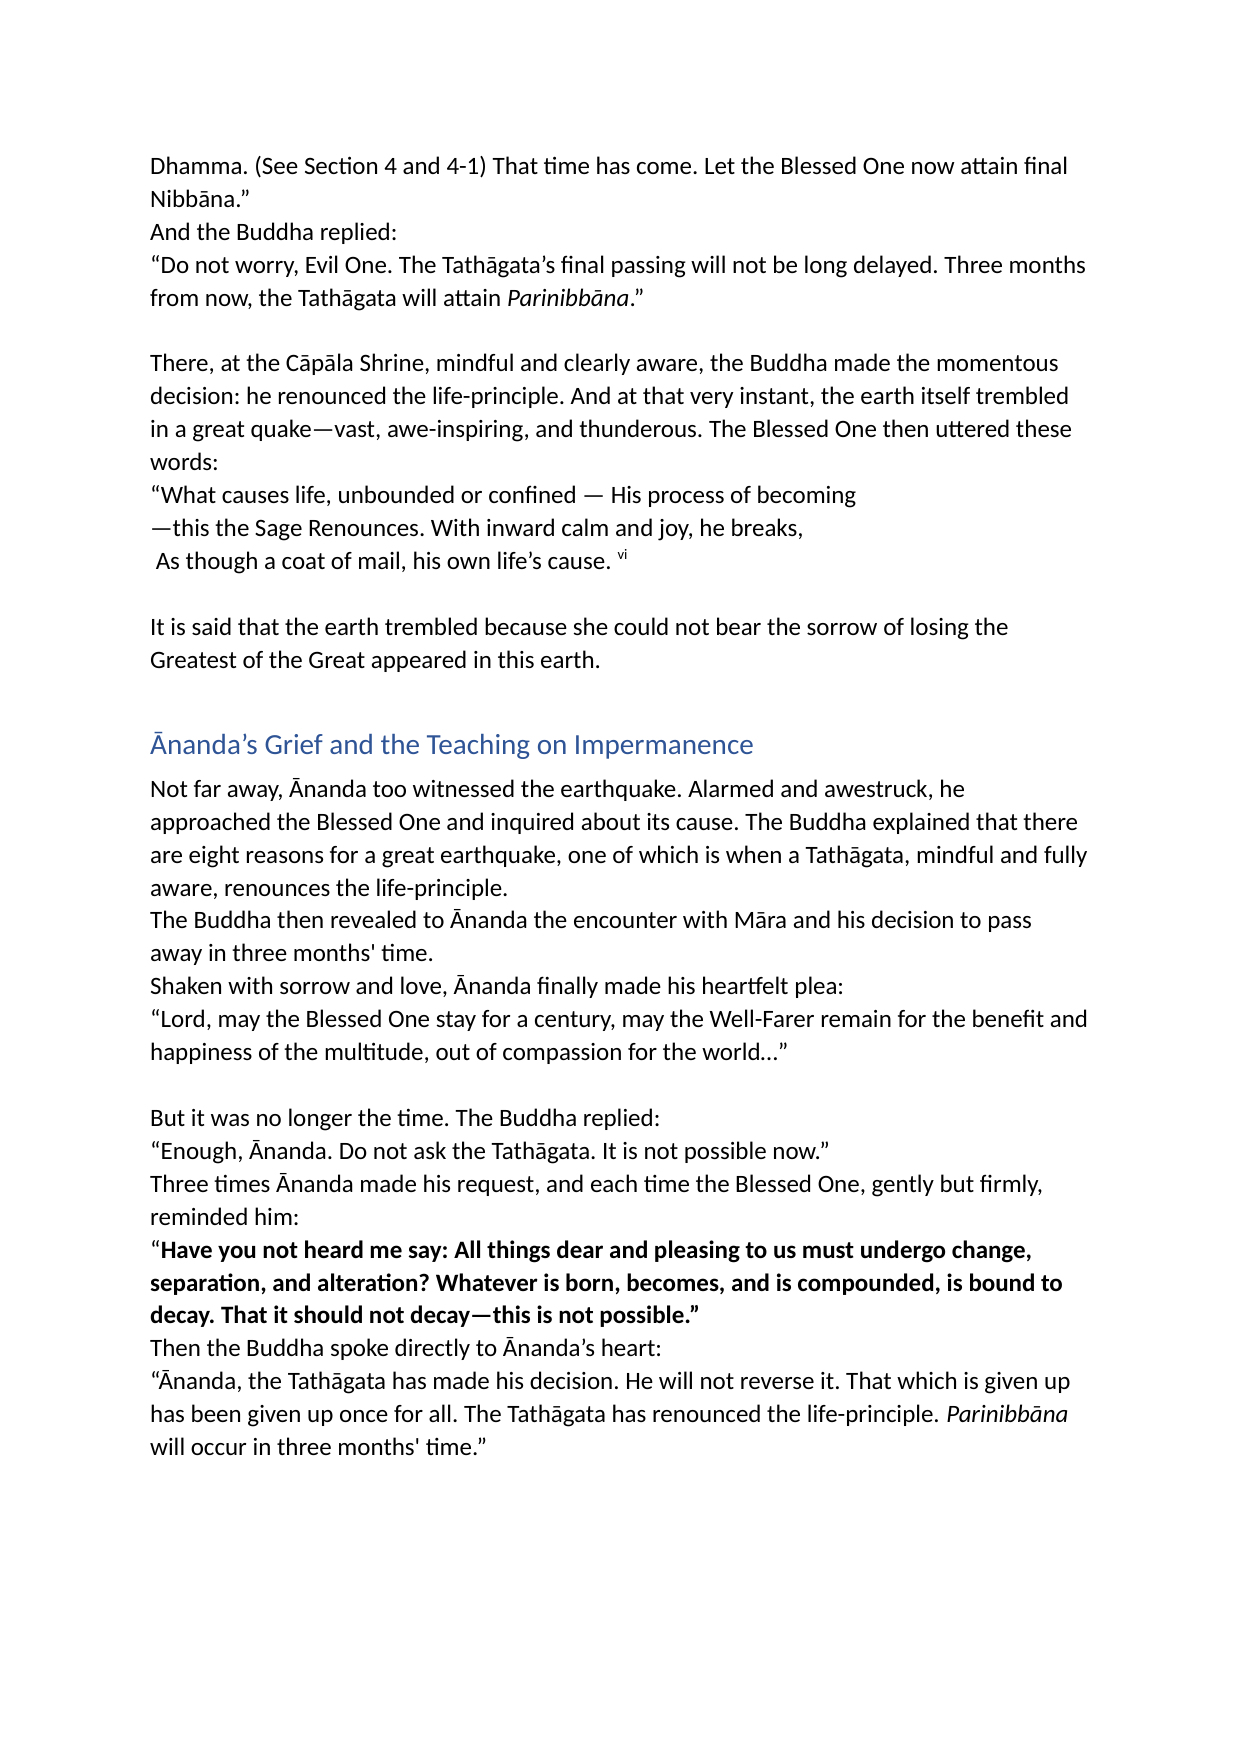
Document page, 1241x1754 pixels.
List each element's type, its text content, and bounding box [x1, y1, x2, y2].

text There, at the Cāpāla Shrine, mindful and clearly aware, the Buddha made the momentous decision: he renounced the life-principle. And at that very instant, the earth itself trembled in a great quake—vast, awe-inspiring, and thunderous. The Blessed One then uttered these words: [150, 347, 1090, 477]
text As though a coat of mail, his own life’s cause. [150, 545, 1090, 576]
text Three times Ānanda made his request, and each time the Blessed One, gently but firmly, reminded him: [150, 1168, 1090, 1231]
text Not far away, Ānanda too witnessed the earthquake. Alarmed and awestruck, he approached the Blessed One and inquired about its cause. The Buddha explained that there are eight reasons for a great earthquake, one of which is when a Tathāgata, mindful and fully aware, renounces the life-principle. [150, 773, 1090, 902]
text “Lord, may the Blessed One stay for a century, may the Well-Farer remain for the benefit and happiness of the multitude, out of compassion for the world…” [150, 1003, 1090, 1067]
text The Buddha then revealed to Ānanda the encounter with Māra and his decision to pass away in three months' time. [150, 905, 1090, 968]
text But it was no longer the time. The Buddha replied: [150, 1102, 1090, 1133]
text “Have you not heard me say: All things dear and pleasing to us must undergo change, separation, and alteration? Whatever is born, becomes, and is compounded, is bound to decay. That it should not decay—this is not possible.” [150, 1234, 1090, 1330]
text Then the Buddha spoke directly to Ānanda’s heart: [150, 1333, 1090, 1363]
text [150, 150, 1090, 213]
text Shaken with sorrow and love, Ānanda finally made his heartfelt plea: [150, 971, 1090, 1001]
text —this the Sage Renounces. With inward calm and joy, he breaks, [150, 512, 1090, 543]
subtitle Ānanda’s Grief and the Teaching on Impermanence [150, 726, 1090, 762]
text “Enough, Ānanda. Do not ask the Tathāgata. It is not possible now.” [150, 1135, 1090, 1166]
text It is said that the earth trembled because she could not bear the sorrow of losing the Greatest of the Great appeared in this earth. [150, 611, 1090, 674]
text “Do not worry, Evil One. The Tathāgata’s final passing will not be long delayed. Three months from now, the Tathāgata will attain Parinibbāna.” [150, 249, 1090, 312]
text “Ānanda, the Tathāgata has made his decision. He will not reverse it. That which is given up has been given up once for all. The Tathāgata has renounced the life-principle. Parinibbāna will occur in three months' time.” [150, 1366, 1090, 1462]
text “What causes life, unbounded or confined — His process of becoming [150, 479, 1090, 510]
text And the Buddha replied: [150, 216, 1090, 246]
